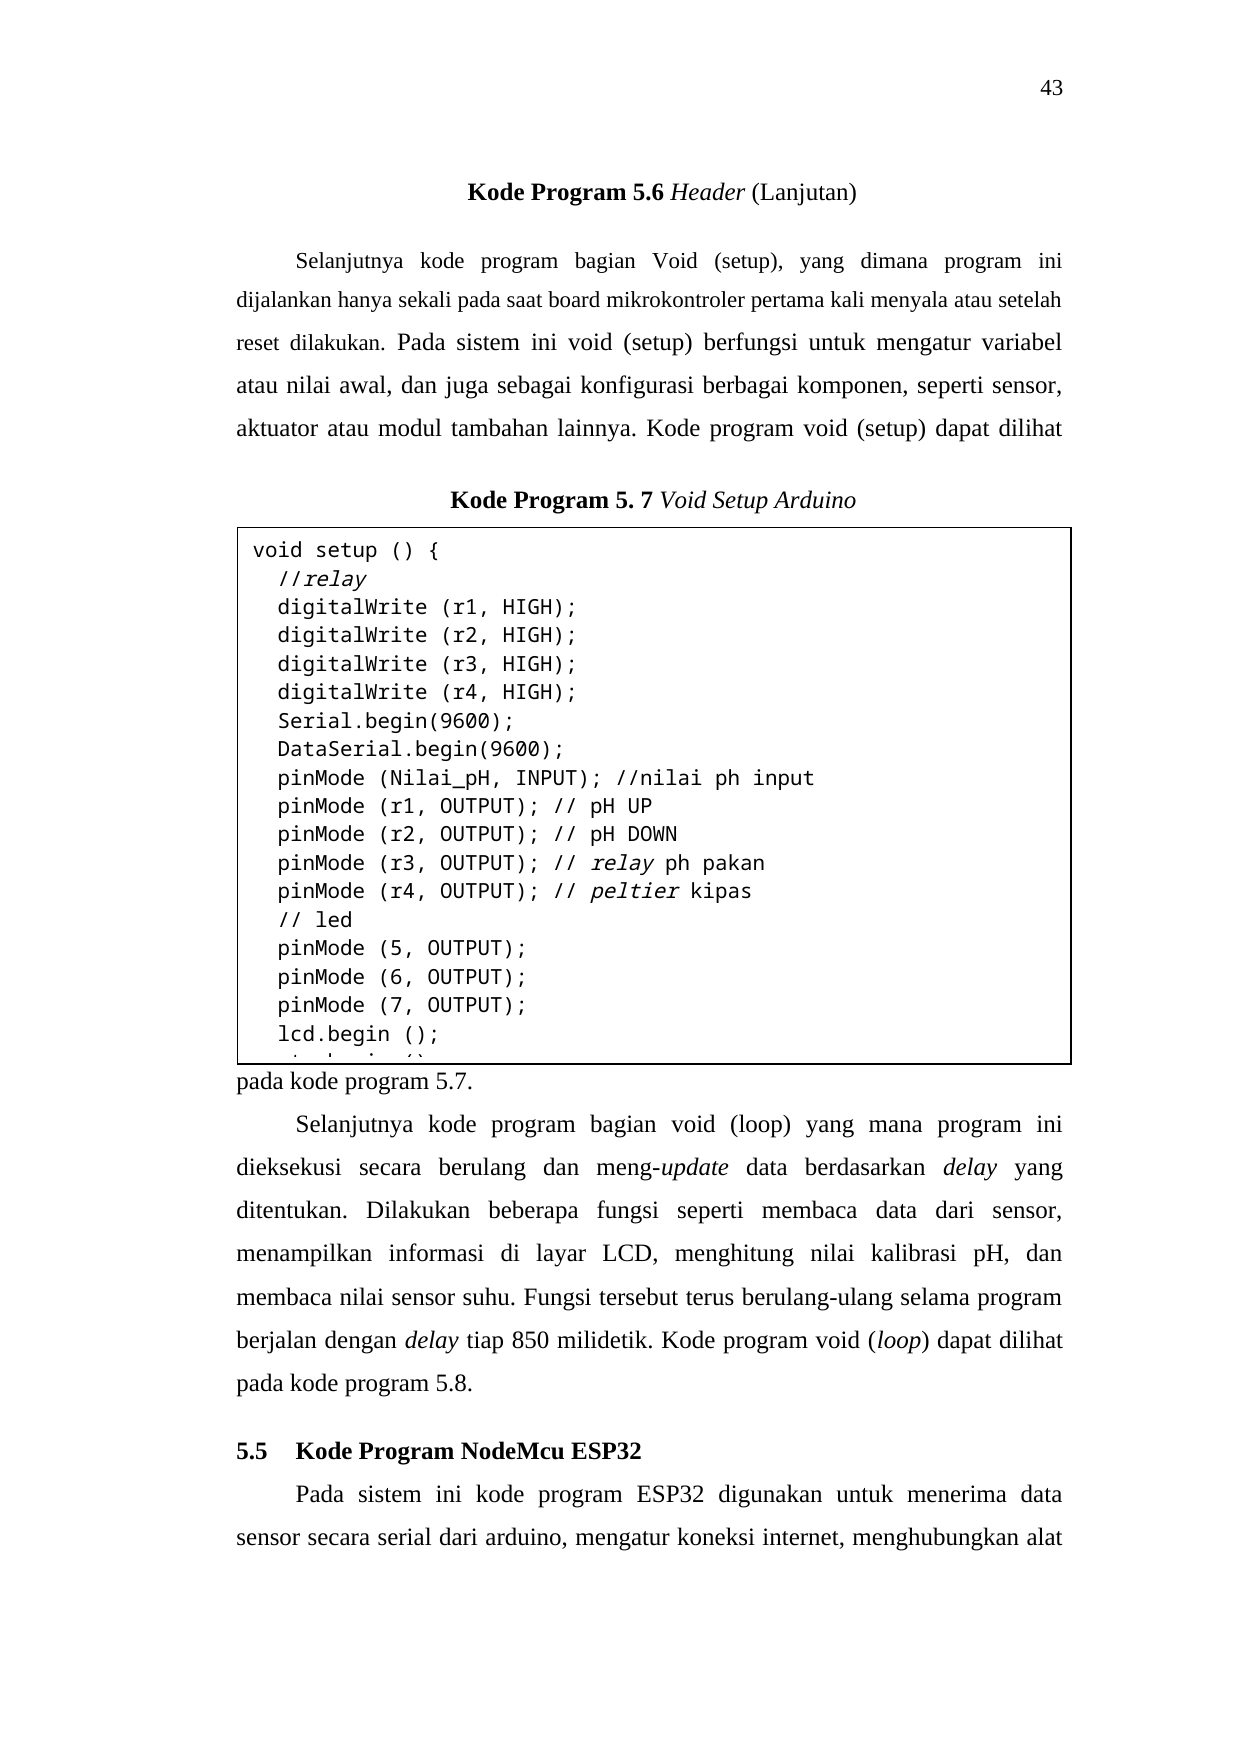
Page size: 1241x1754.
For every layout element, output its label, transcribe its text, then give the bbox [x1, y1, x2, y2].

subtitle Kode Program NodeMcu ESP32 [236, 1436, 1063, 1465]
text Selanjutnya kode program bagian Void (setup), yang dimana program ini dijalankan hanya sekali pada saat board mikrokontroler pertama kali menyala atau setelah reset dilakukan. Pada sistem ini void (setup) berfungsi untuk mengatur variabel atau nilai awal, dan juga sebagai konfigurasi berbagai komponen, seperti sensor, aktuator atau modul tambahan lainnya. Kode program void (setup) dapat dilihat pada kode program 5.7. [236, 247, 1063, 1095]
text Selanjutnya kode program bagian void (loop) yang mana program ini dieksekusi secara berulang dan meng-update data berdasarkan delay yang ditentukan. Dilakukan beberapa fungsi seperti membaca data dari sensor, menampilkan informasi di layar LCD, menghitung nilai kalibrasi pH, dan membaca nilai sensor suhu. Fungsi tersebut terus berulang-ulang selama program berjalan dengan delay tiap 850 milidetik. Kode program void (loop) dapat dilihat pada kode program 5.8. [236, 1109, 1063, 1397]
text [236, 1479, 1063, 1551]
